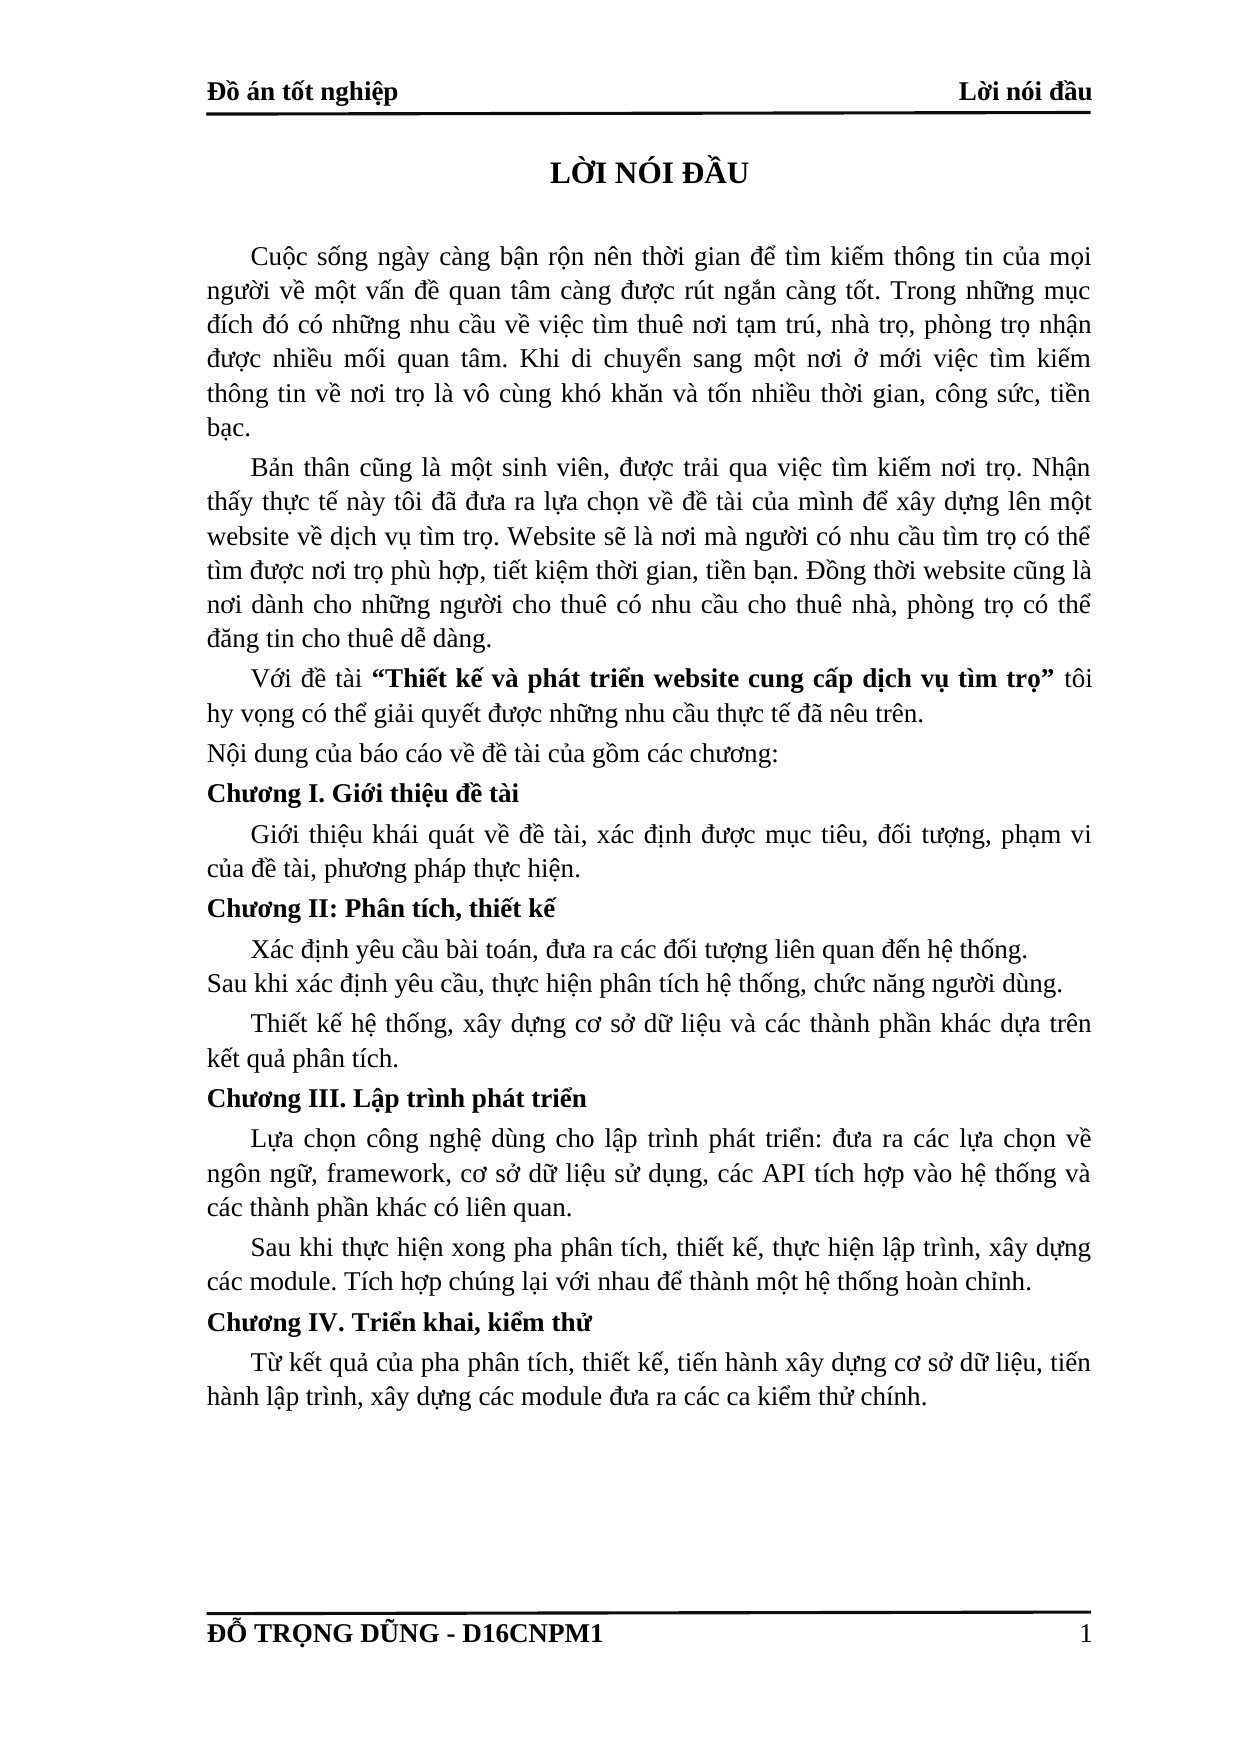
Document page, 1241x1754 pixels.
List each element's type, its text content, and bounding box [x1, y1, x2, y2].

text Sau khi xác định yêu cầu, thực hiện phân tích hệ thống, chức năng người dùng. [207, 967, 1093, 998]
text Chương III. Lập trình phát triển [207, 1082, 1093, 1113]
text Từ kết quả của pha phân tích, thiết kế, tiến hành xây dựng cơ sở dữ liệu, tiến hành lập trình, xây dựng các module đưa ra các ca kiểm thử chính. [207, 1346, 1093, 1412]
text Xác định yêu cầu bài toán, đưa ra các đối tượng liên quan đến hệ thống. [207, 933, 1093, 964]
text Bản thân cũng là một sinh viên, được trải qua việc tìm kiếm nơi trọ. Nhận thấy thực tế này tôi đã đưa ra lựa chọn về đề tài của mình để xây dựng lên một website về dịch vụ tìm trọ. Website sẽ là nơi mà người có nhu cầu tìm trọ có thể tìm được nơi trọ phù hợp, tiết kiệm thời gian, tiền bạn. Đồng thời website cũng là nơi dành cho những người cho thuê có nhu cầu cho thuê nhà, phòng trọ có thể đăng tin cho thuê dễ dàng. [207, 451, 1093, 653]
text Với đề tài “Thiết kế và phát triển website cung cấp dịch vụ tìm trọ” tôi hy vọng có thể giải quyết được những nhu cầu thực tế đã nêu trên. [207, 662, 1093, 728]
text Chương I. Giới thiệu đề tài [207, 777, 1093, 809]
text Chương IV. Triển khai, kiểm thử [207, 1306, 1093, 1337]
text Nội dung của báo cáo về đề tài của gồm các chương: [207, 737, 1093, 768]
text Giới thiệu khái quát về đề tài, xác định được mục tiêu, đối tượng, phạm vi của đề tài, phương pháp thực hiện. [207, 818, 1093, 883]
text Chương II: Phân tích, thiết kế [207, 892, 1093, 924]
subtitle LỜI NÓI ĐẦU [207, 154, 1093, 190]
text Lựa chọn công nghệ dùng cho lập trình phát triển: đưa ra các lựa chọn về ngôn ngữ, framework, cơ sở dữ liệu sử dụng, các API tích hợp vào hệ thống và các thành phần khác có liên quan. [207, 1122, 1093, 1222]
text Cuộc sống ngày càng bận rộn nên thời gian để tìm kiếm thông tin của mọi người về một vấn đề quan tâm càng được rút ngắn càng tốt. Trong những mục đích đó có những nhu cầu về việc tìm thuê nơi tạm trú, nhà trọ, phòng trọ nhận được nhiều mối quan tâm. Khi di chuyển sang một nơi ở mới việc tìm kiếm thông tin về nơi trọ là vô cùng khó khăn và tốn nhiều thời gian, công sức, tiền bạc. [207, 240, 1093, 442]
text Thiết kế hệ thống, xây dựng cơ sở dữ liệu và các thành phần khác dựa trên kết quả phân tích. [207, 1007, 1093, 1073]
text Sau khi thực hiện xong pha phân tích, thiết kế, thực hiện lập trình, xây dựng các module. Tích hợp chúng lại với nhau để thành một hệ thống hoàn chỉnh. [207, 1231, 1093, 1297]
